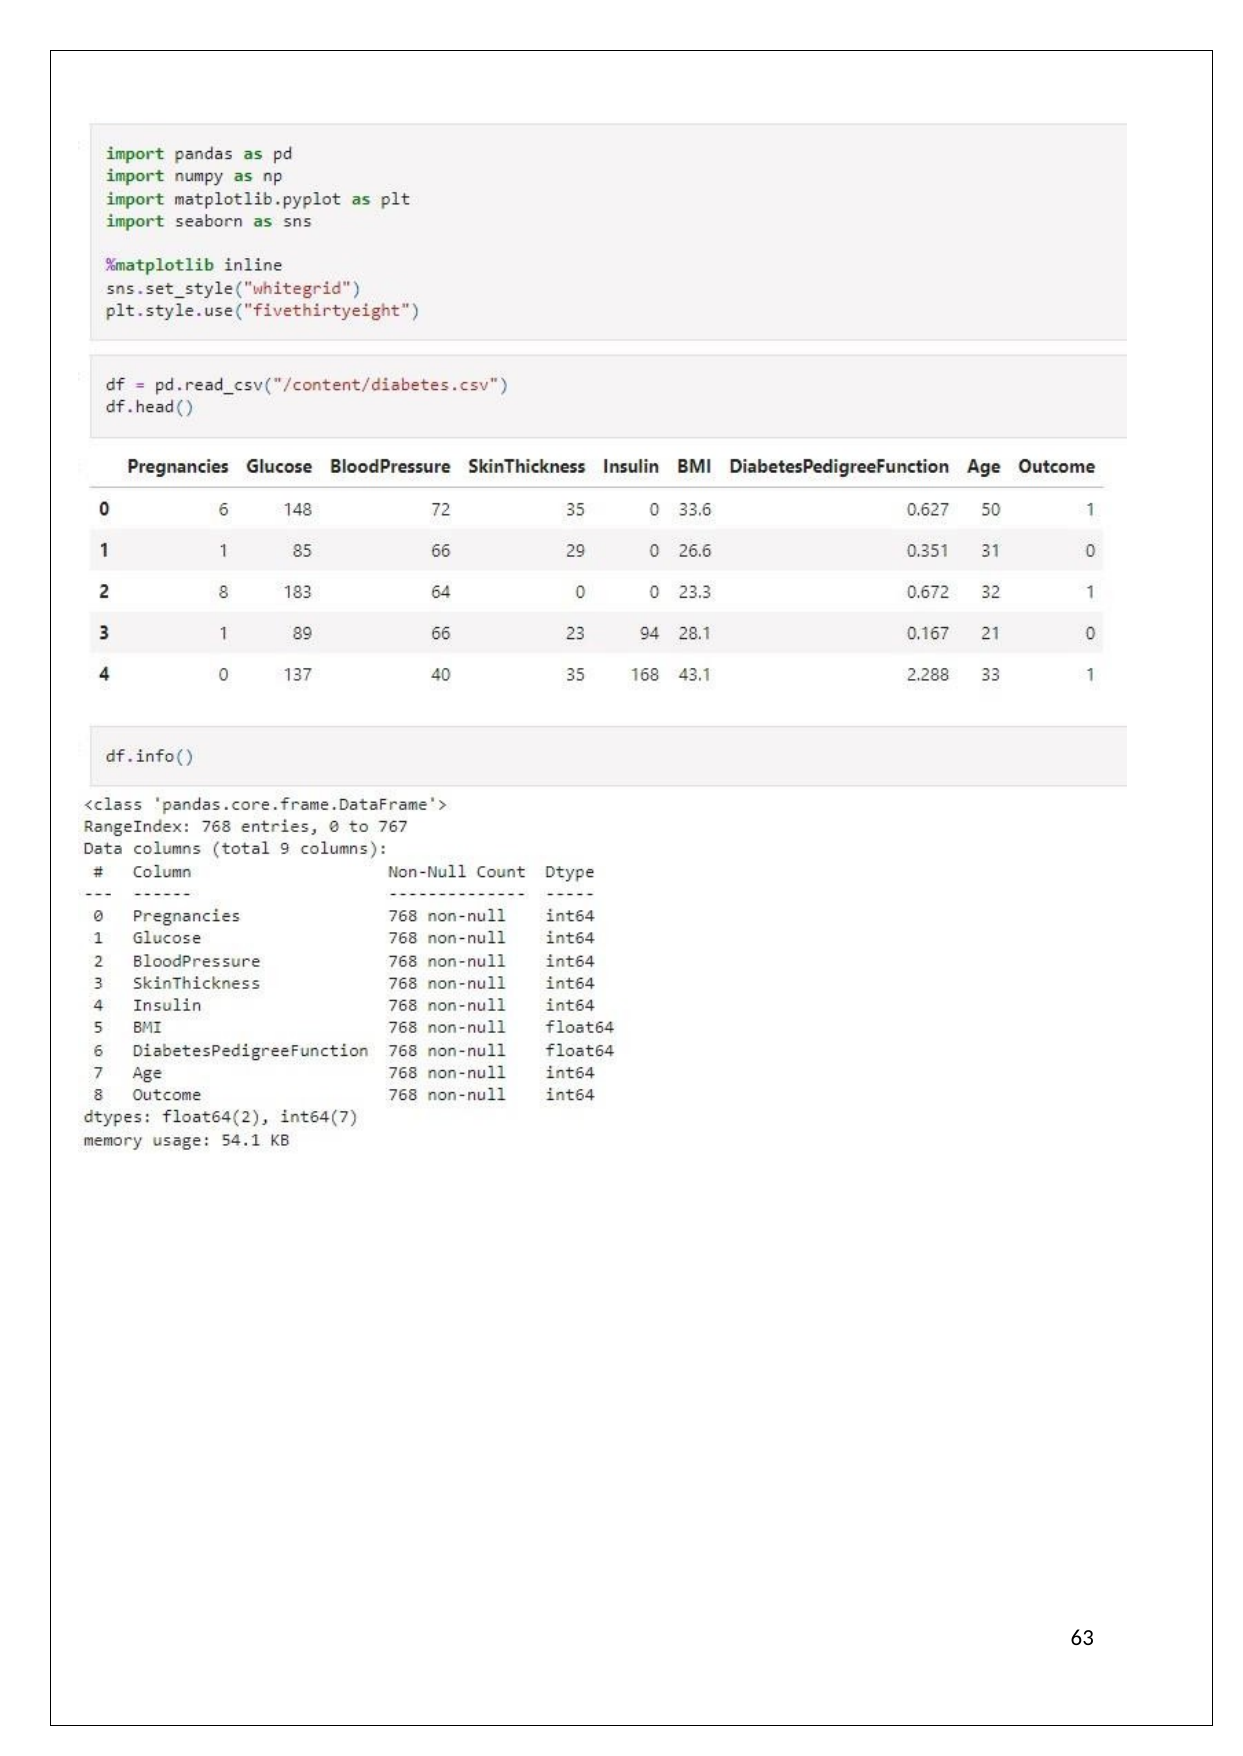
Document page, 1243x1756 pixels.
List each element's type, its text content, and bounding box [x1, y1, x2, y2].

picture [78, 118, 1127, 1154]
text 63 [62, 1623, 1093, 1651]
